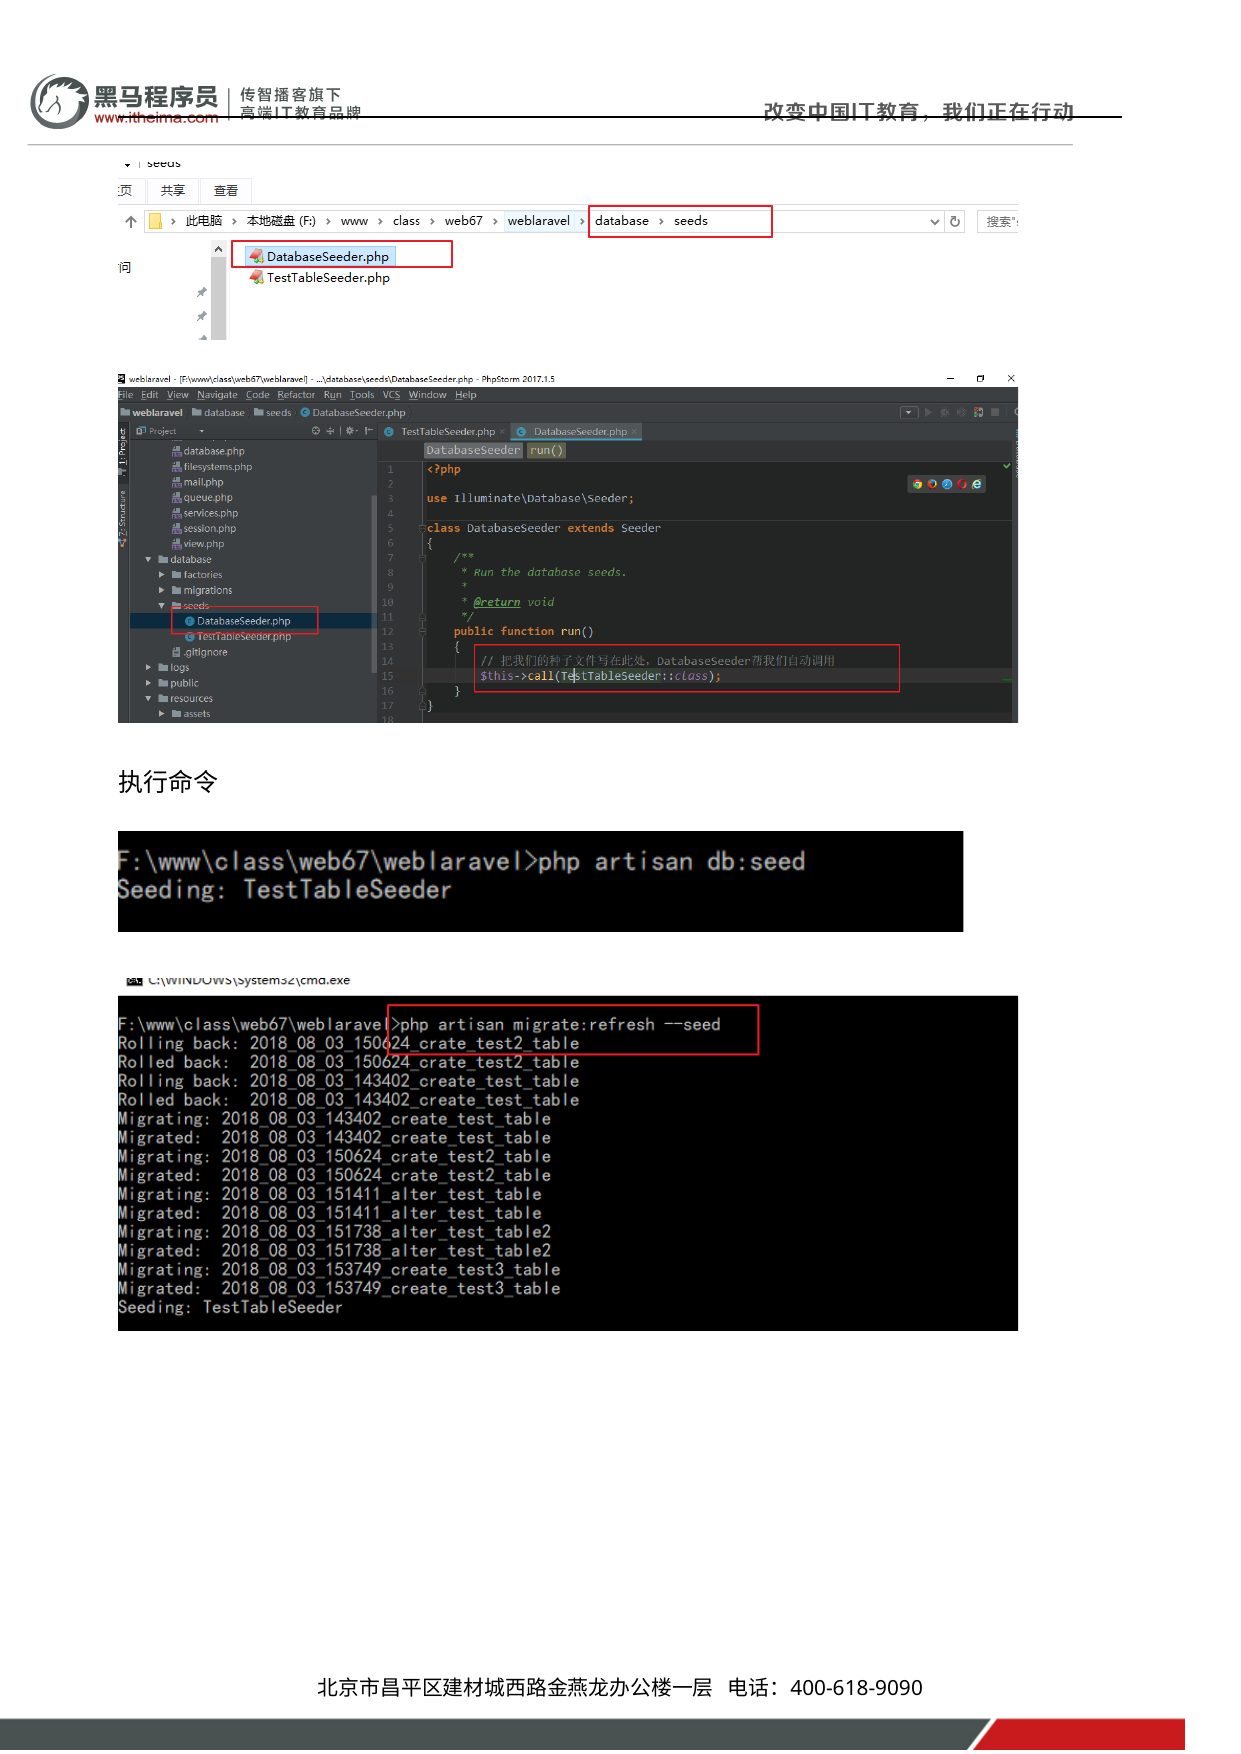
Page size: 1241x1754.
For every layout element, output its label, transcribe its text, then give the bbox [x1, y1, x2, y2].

picture [0, 3, 1176, 153]
text 执行命令 [118, 748, 1122, 813]
picture [118, 162, 1019, 340]
picture [118, 978, 1019, 1331]
picture [118, 831, 964, 932]
picture [0, 1659, 1186, 1750]
picture [118, 373, 1019, 723]
